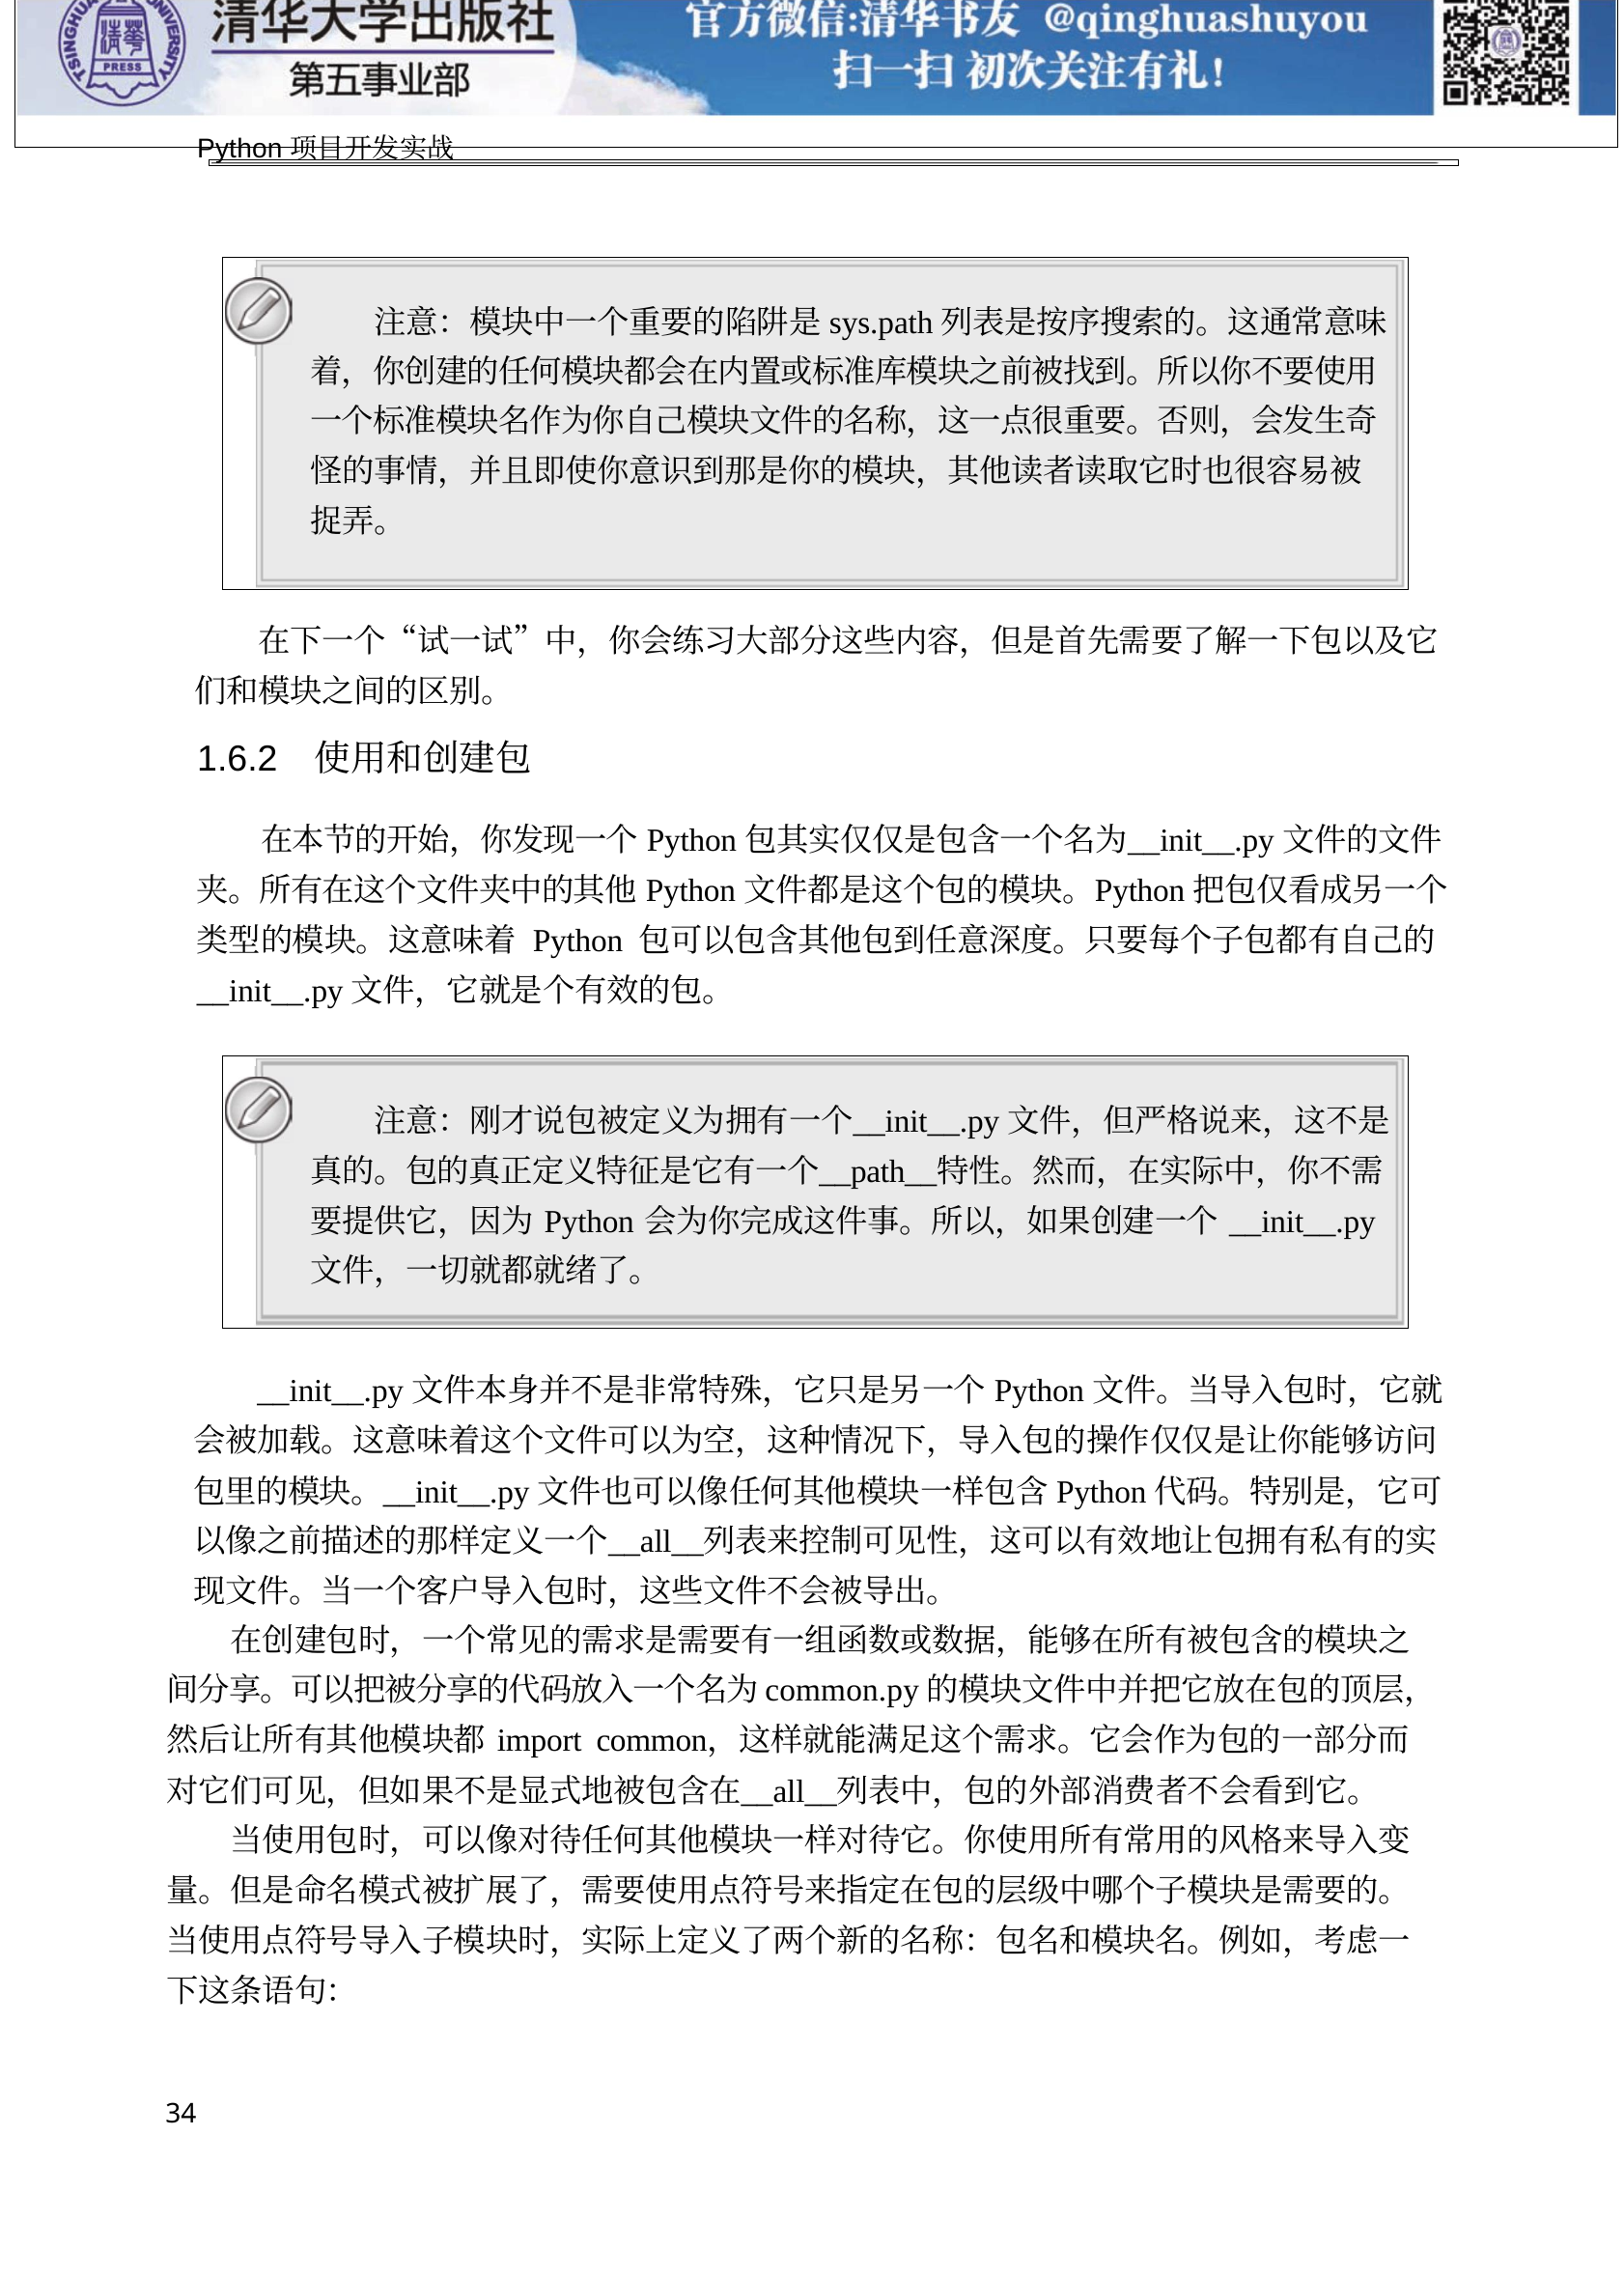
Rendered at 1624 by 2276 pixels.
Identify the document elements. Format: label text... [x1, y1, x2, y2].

text 在创建包时，一个常见的需求是需要有一组函数或数据，能够在所有被包含的模块之 [231, 1626, 1623, 1658]
text 类型的模块。这意味着 Python 包可以包含其他包到任意深度。只要每个子包都有自己的 [197, 925, 1623, 958]
text 然后让所有其他模块都 import common，这样就能满足这个需求。它会作为包的一部分而 [167, 1725, 1623, 1757]
text 真的。包的真正定义特征是它有一个__path__特性。然而，在实际中，你不需 [310, 1156, 1546, 1189]
text 文件，一切就都就绪了。 [310, 1256, 1546, 1288]
text 夹。所有在这个文件夹中的其他 Python 文件都是这个包的模块。Python 把包仅看成另一个 [197, 875, 1623, 908]
text 们和模块之间的区别。 [194, 677, 1623, 709]
text 要提供它，因为 Python 会为你完成这件事。所以，如果创建一个 __init__.py [310, 1206, 1546, 1239]
text 包里的模块。__init__.py 文件也可以像任何其他模块一样包含 Python 代码。特别是，它可 [193, 1475, 1623, 1509]
text 注意：模块中一个重要的陷阱是 sys.path 列表是按序搜索的。这通常意味 [374, 307, 1531, 340]
text 会被加载。这意味着这个文件可以为空，这种情况下，导入包的操作仅仅是让你能够访问 [193, 1426, 1623, 1458]
text Python 项目开发实战 [197, 135, 494, 163]
text __init__.py 文件，它就是个有效的包。 [197, 974, 1623, 1008]
text 捉弄。 [310, 507, 1555, 539]
picture [223, 258, 1408, 589]
text 当使用点符号导入子模块时，实际上定义了两个新的名称：包名和模块名。例如，考虑一 [167, 1926, 1623, 1958]
text 当使用包时，可以像对待任何其他模块一样对待它。你使用所有常用的风格来导入变 [231, 1827, 1623, 1858]
text 间分享。可以把被分享的代码放入一个名为common.py的模块文件中并把它放在包的顶层， [167, 1674, 1623, 1707]
text 以像之前描述的那样定义一个__all__列表来控制可见性，这可以有效地让包拥有私有的实 [193, 1526, 1623, 1559]
text 对它们可见，但如果不是显式地被包含在__all__列表中，包的外部消费者不会看到它。 [167, 1775, 1623, 1809]
text 在本节的开始，你发现一个 Python 包其实仅仅是包含一个名为__init__.py 文件的文件 [261, 824, 1623, 857]
text __init__.py 文件本身并不是非常特殊，它只是另一个 Python 文件。当导入包时，它就 [257, 1375, 1623, 1409]
text 在下一个“试一试”中，你会练习大部分这些内容，但是首先需要了解一下包以及它 [258, 627, 1623, 659]
text 现文件。当一个客户导入包时，这些文件不会被导出。 [193, 1577, 1623, 1609]
picture [15, 0, 1617, 147]
text 下这条语句： [167, 1977, 1623, 2009]
text 着，你创建的任何模块都会在内置或标准库模块之前被找到。所以你不要使用 [310, 357, 1555, 389]
text 34 [165, 2101, 234, 2128]
text 一个标准模块名作为你自己模块文件的名称，这一点很重要。否则，会发生奇 [310, 407, 1555, 438]
text 1.6.2 使用和创建包 [197, 742, 586, 779]
text 量。但是命名模式被扩展了，需要使用点符号来指定在包的层级中哪个子模块是需要的。 [167, 1876, 1623, 1908]
text 怪的事情，并且即使你意识到那是你的模块，其他读者读取它时也很容易被 [310, 457, 1555, 489]
text 注意：刚才说包被定义为拥有一个__init__.py 文件，但严格说来，这不是 [374, 1105, 1546, 1138]
picture [223, 1056, 1408, 1328]
picture [210, 160, 1458, 165]
